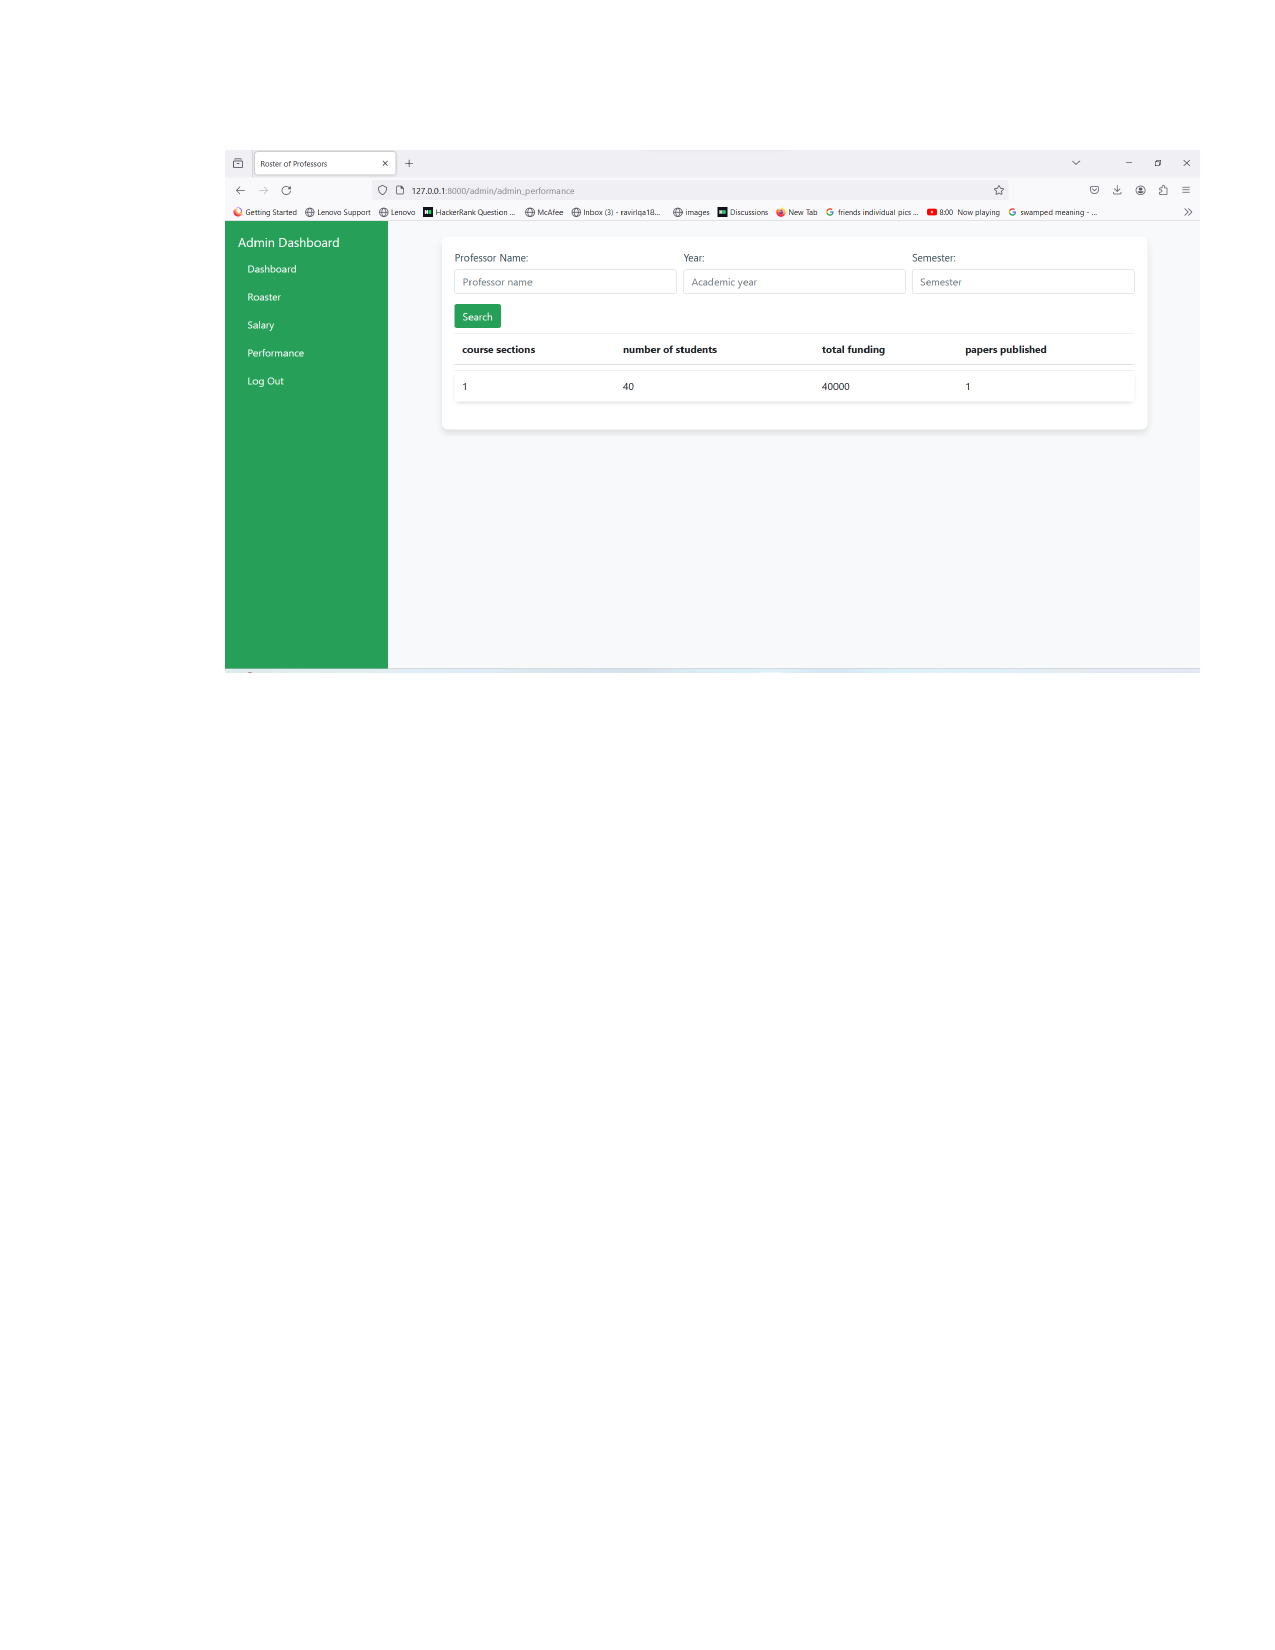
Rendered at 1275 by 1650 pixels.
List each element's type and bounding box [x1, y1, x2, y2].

picture [225, 150, 1200, 673]
